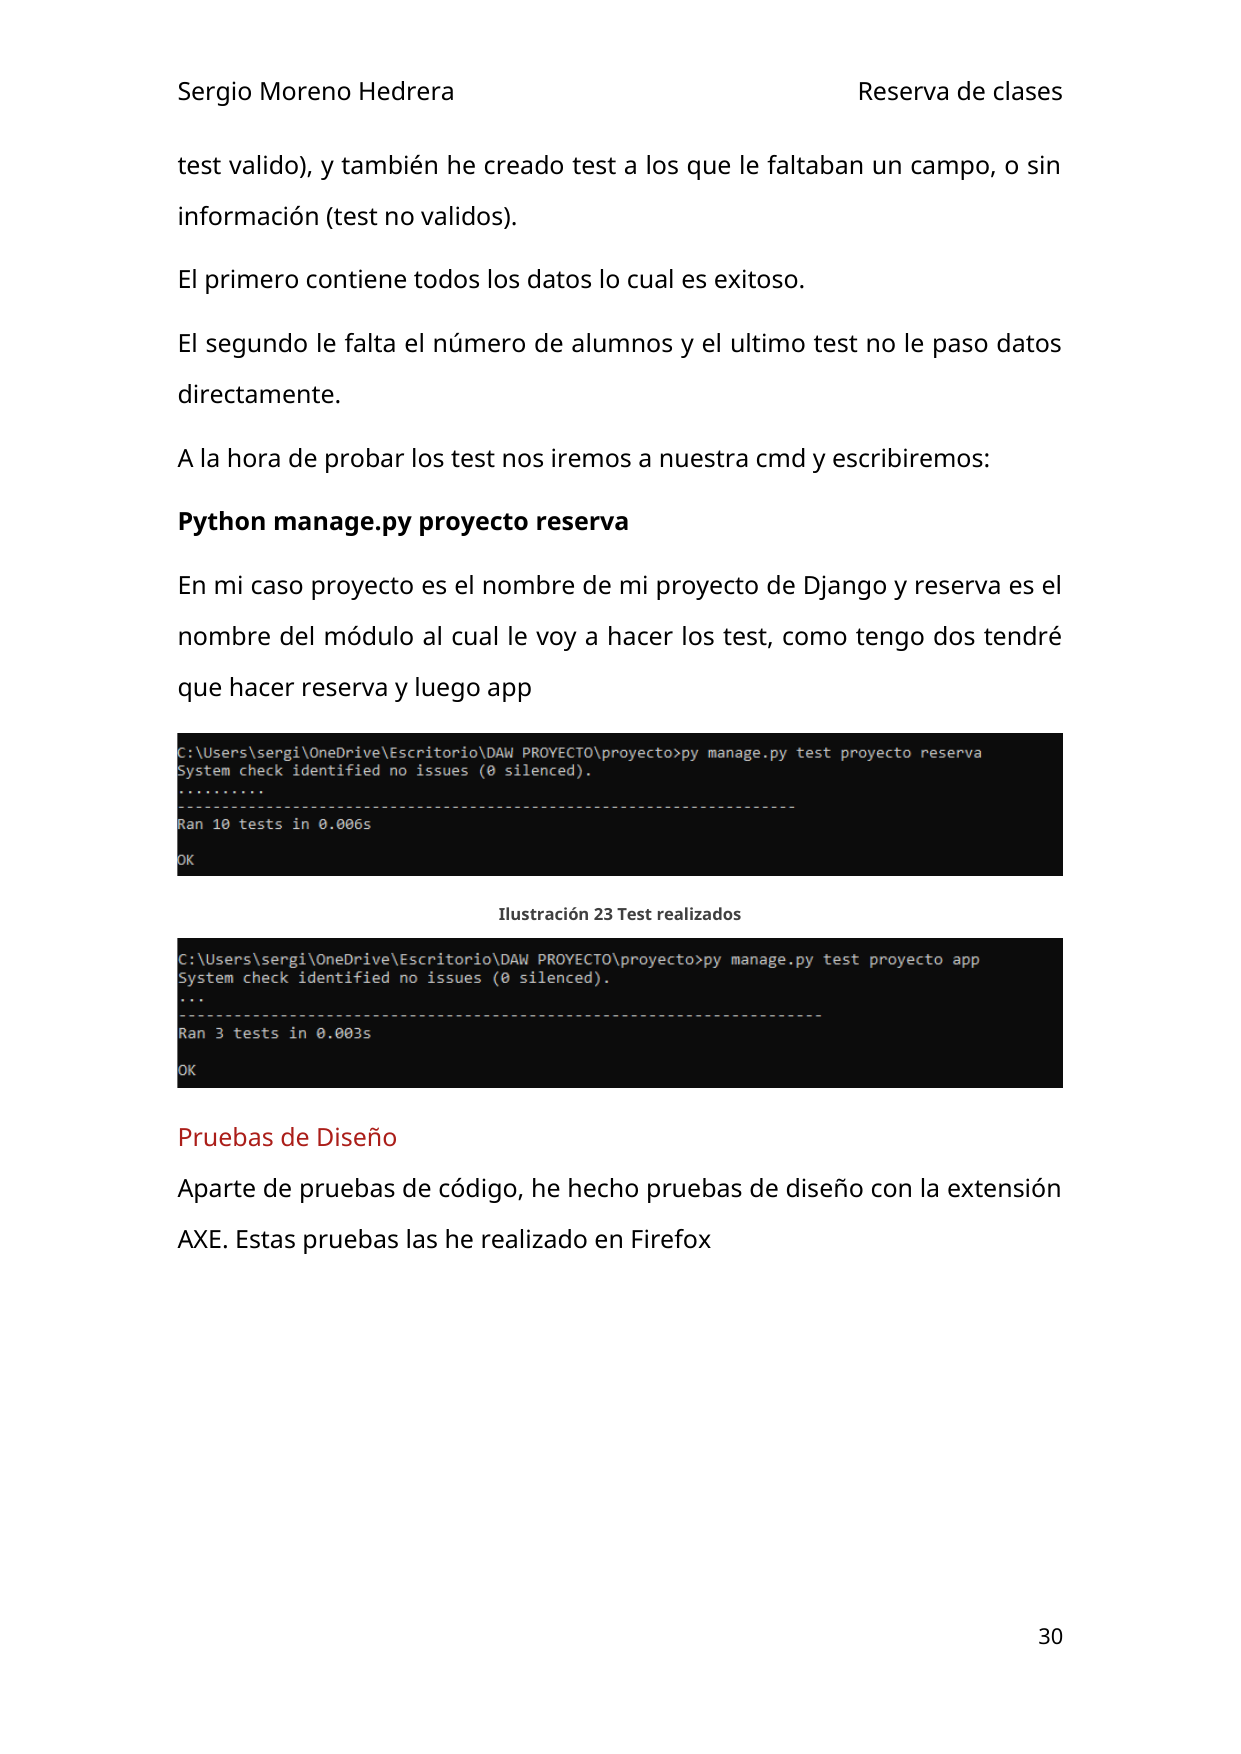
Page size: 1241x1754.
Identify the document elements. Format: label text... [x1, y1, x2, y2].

text El primero contiene todos los datos lo cual es exitoso. [177, 262, 1063, 296]
text En mi caso proyecto es el nombre de mi proyecto de Django y reserva es el nombre del módulo al cual le voy a hacer los test, como tengo dos tendré que hacer reserva y luego app [177, 567, 1063, 703]
text Ilustración 23 Test realizados [177, 903, 1063, 926]
subtitle Pruebas de Diseño [177, 1119, 1063, 1153]
text Python manage.py proyecto reserva [177, 504, 1063, 538]
text Aparte de pruebas de código, he hecho pruebas de diseño con la extensión AXE. Estas pruebas las he realizado en Firefox [177, 1170, 1063, 1255]
picture [177, 733, 1063, 876]
picture [177, 938, 1063, 1088]
text A la hora de probar los test nos iremos a nuestra cmd y escribiremos: [177, 440, 1063, 474]
text El segundo le falta el número de alumnos y el ultimo test no le paso datos directamente. [177, 326, 1063, 411]
